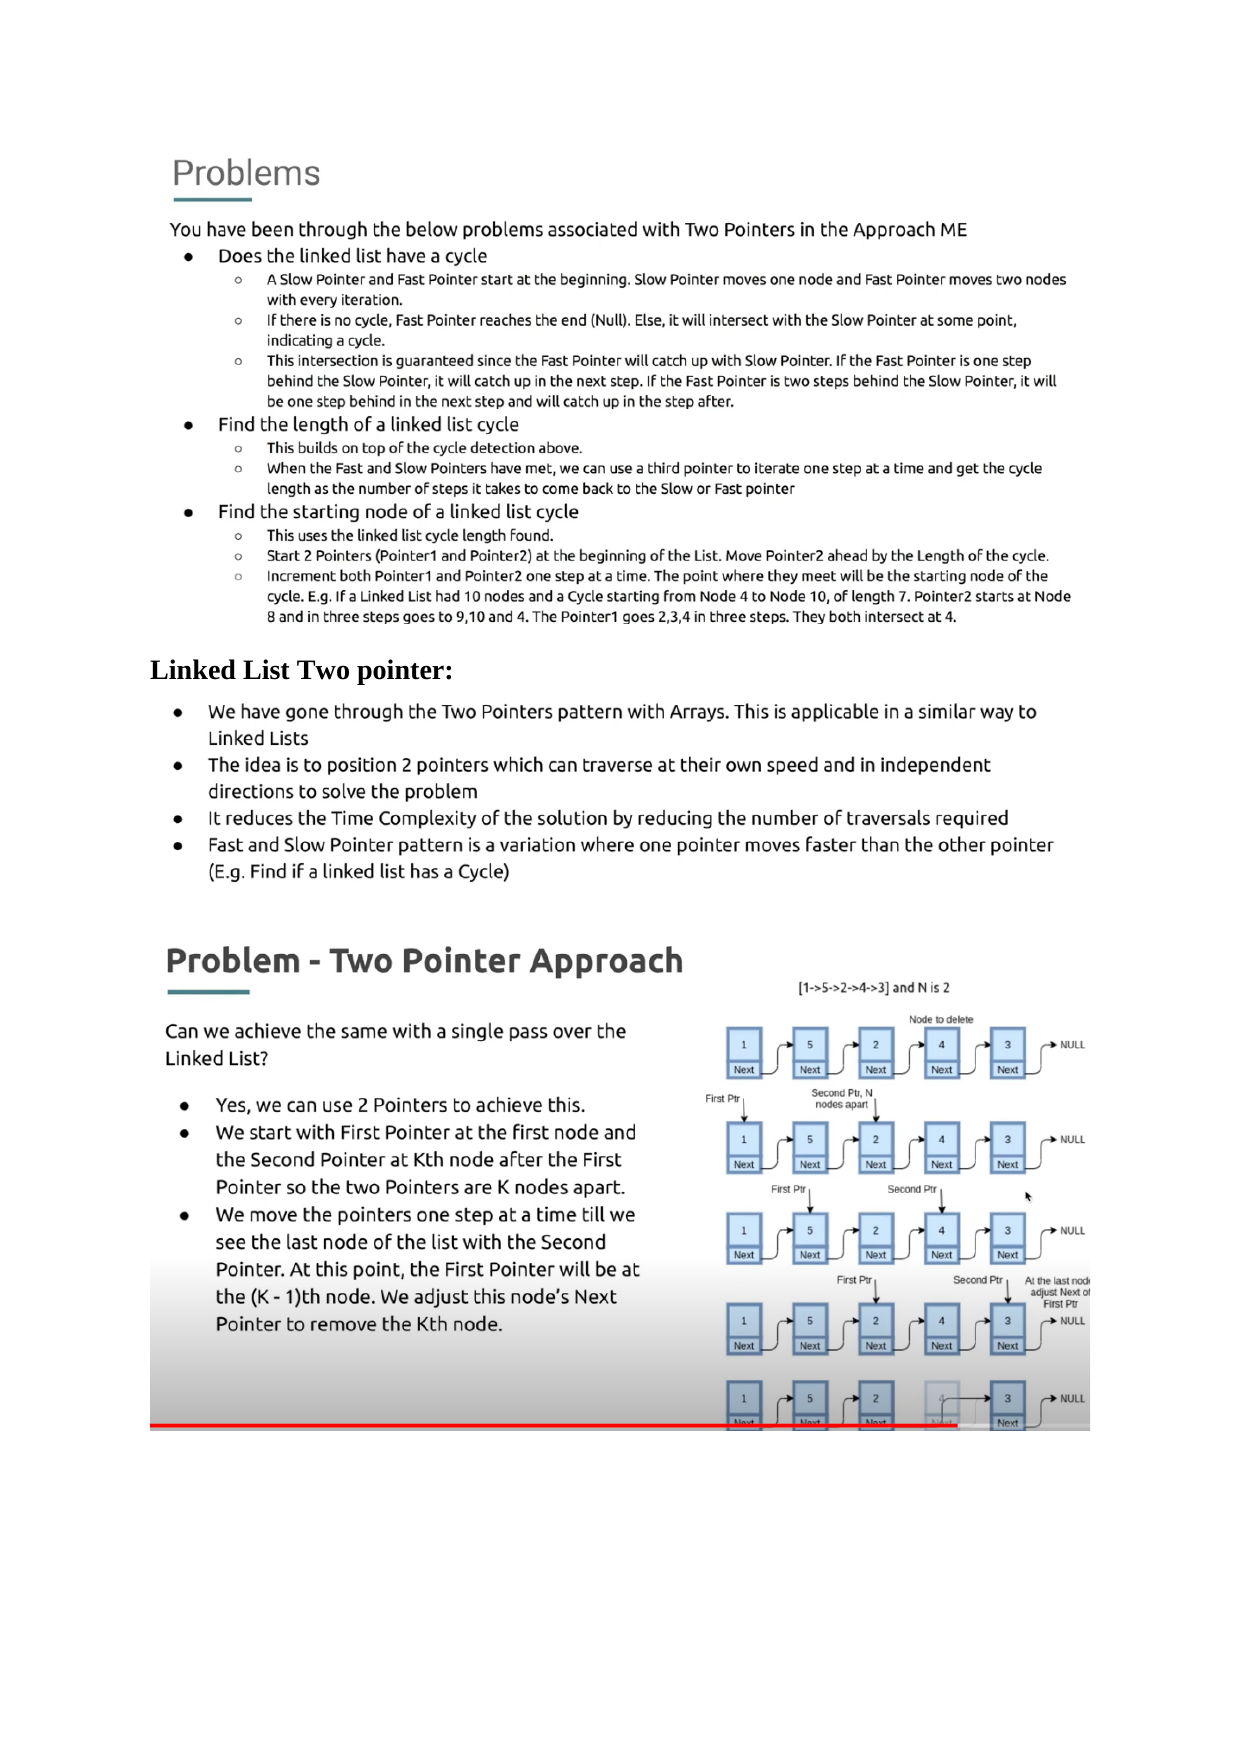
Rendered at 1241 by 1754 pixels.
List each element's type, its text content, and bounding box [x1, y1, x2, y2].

subtitle Linked List Two pointer: [150, 653, 1090, 685]
picture [150, 932, 1091, 1431]
picture [150, 685, 1091, 904]
picture [150, 150, 1091, 624]
